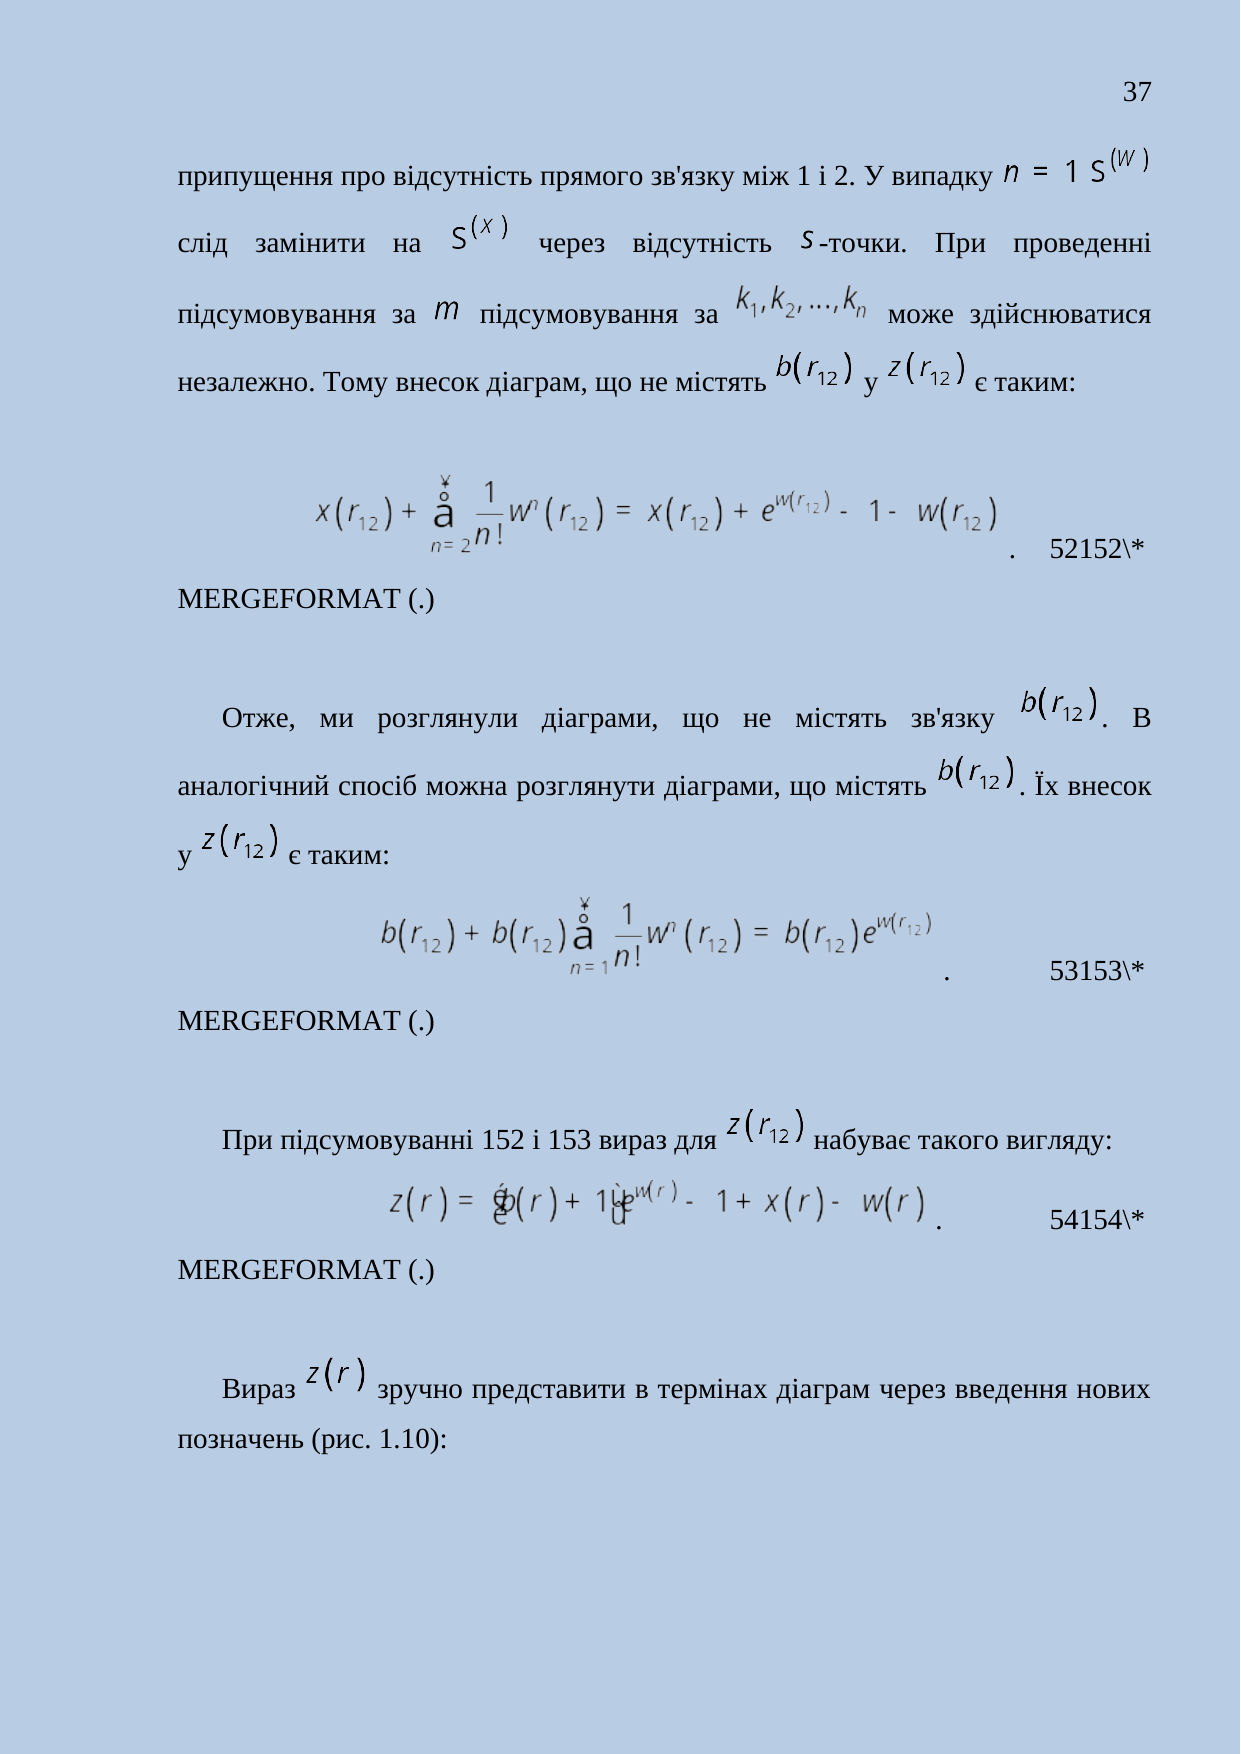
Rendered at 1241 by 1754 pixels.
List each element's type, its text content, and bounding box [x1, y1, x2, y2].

text . [177, 887, 1152, 1037]
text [177, 141, 1152, 398]
text Вираз зручно представити в термінах діаграм через введення нових позначень (рис. 1.10): [177, 1353, 1152, 1455]
text . [177, 465, 1152, 615]
text . [177, 1172, 1152, 1286]
text Отже, ми розглянули діаграми, що не містять зв'язку . В аналогічний спосіб можна розглянути діаграми, що містять . Їх внесок у є таким: [177, 682, 1152, 870]
text При підсумовуванні і вираз для набуває такого вигляду: [177, 1104, 1152, 1156]
